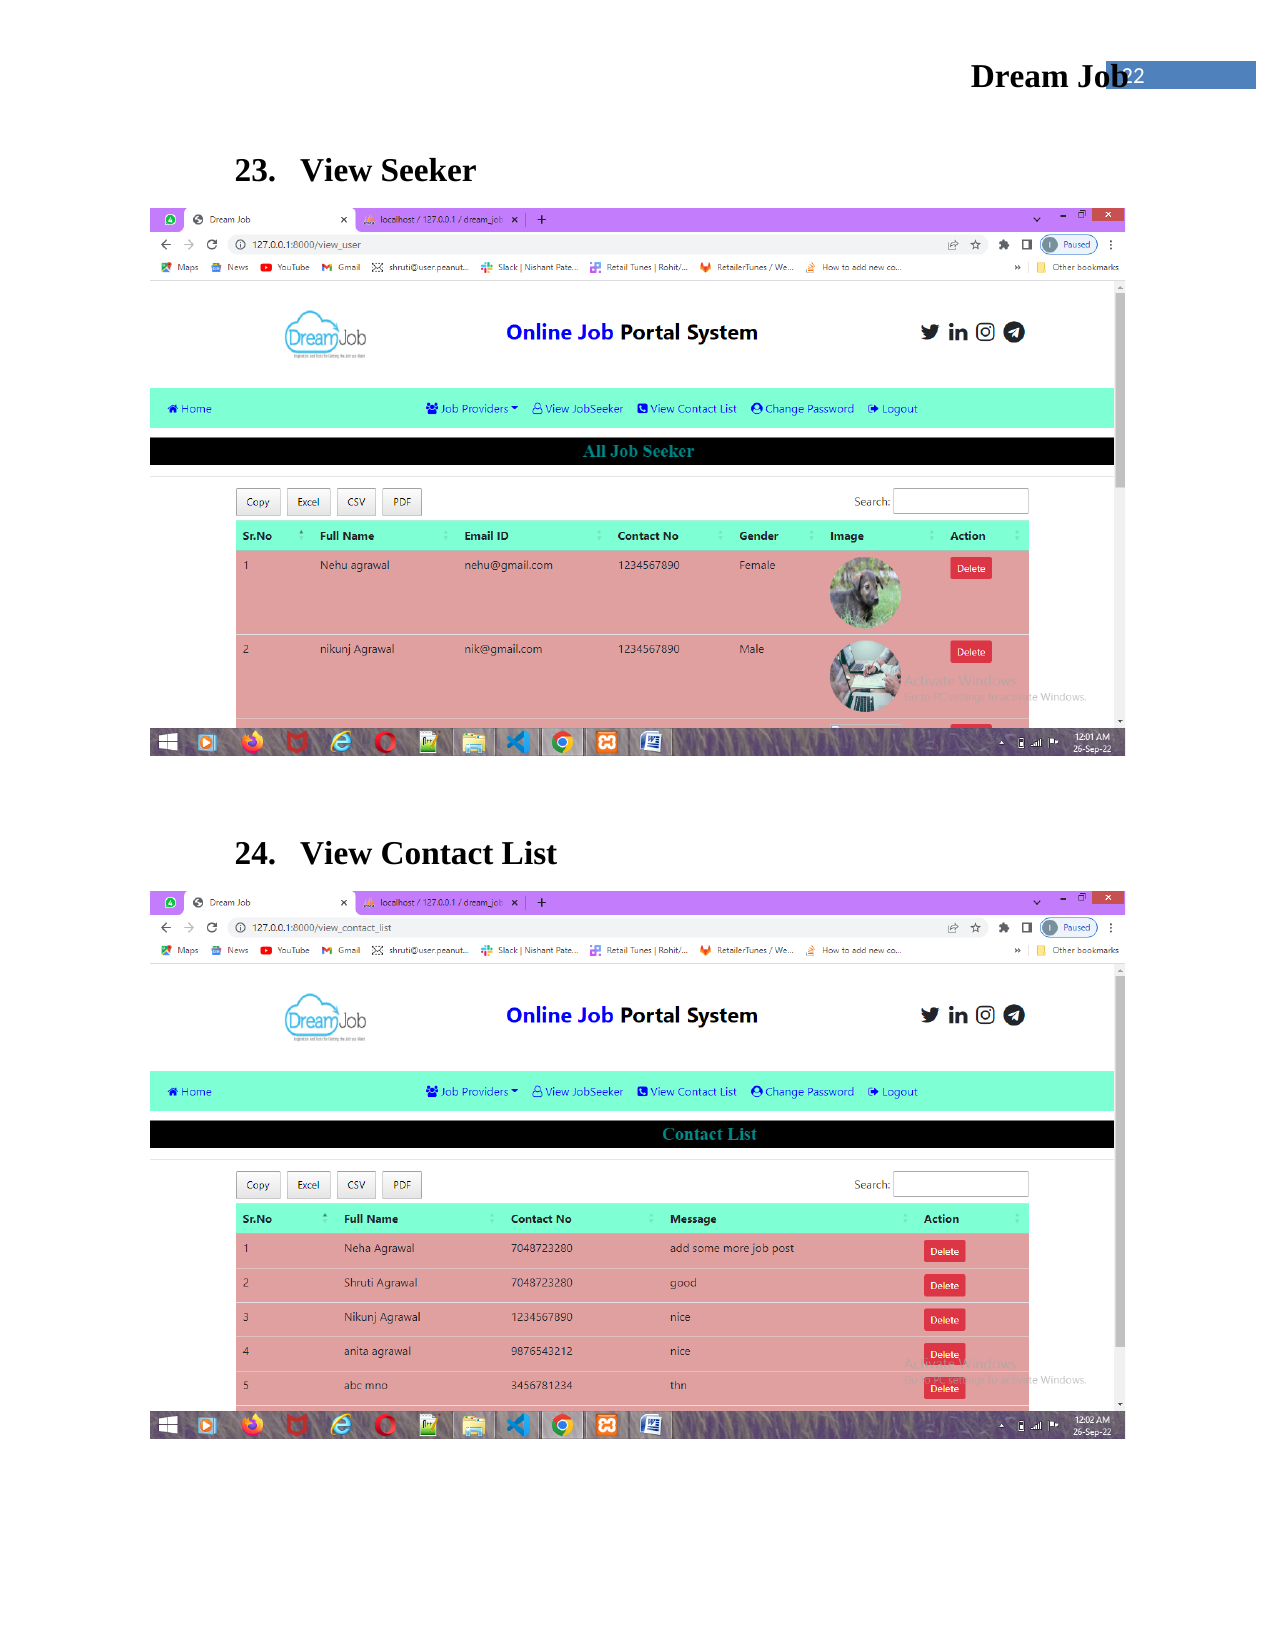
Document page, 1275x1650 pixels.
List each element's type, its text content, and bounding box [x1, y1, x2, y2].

list View Contact List [234, 833, 1125, 871]
list View Seeker [234, 150, 1125, 188]
picture [150, 208, 1125, 756]
picture [150, 891, 1125, 1439]
